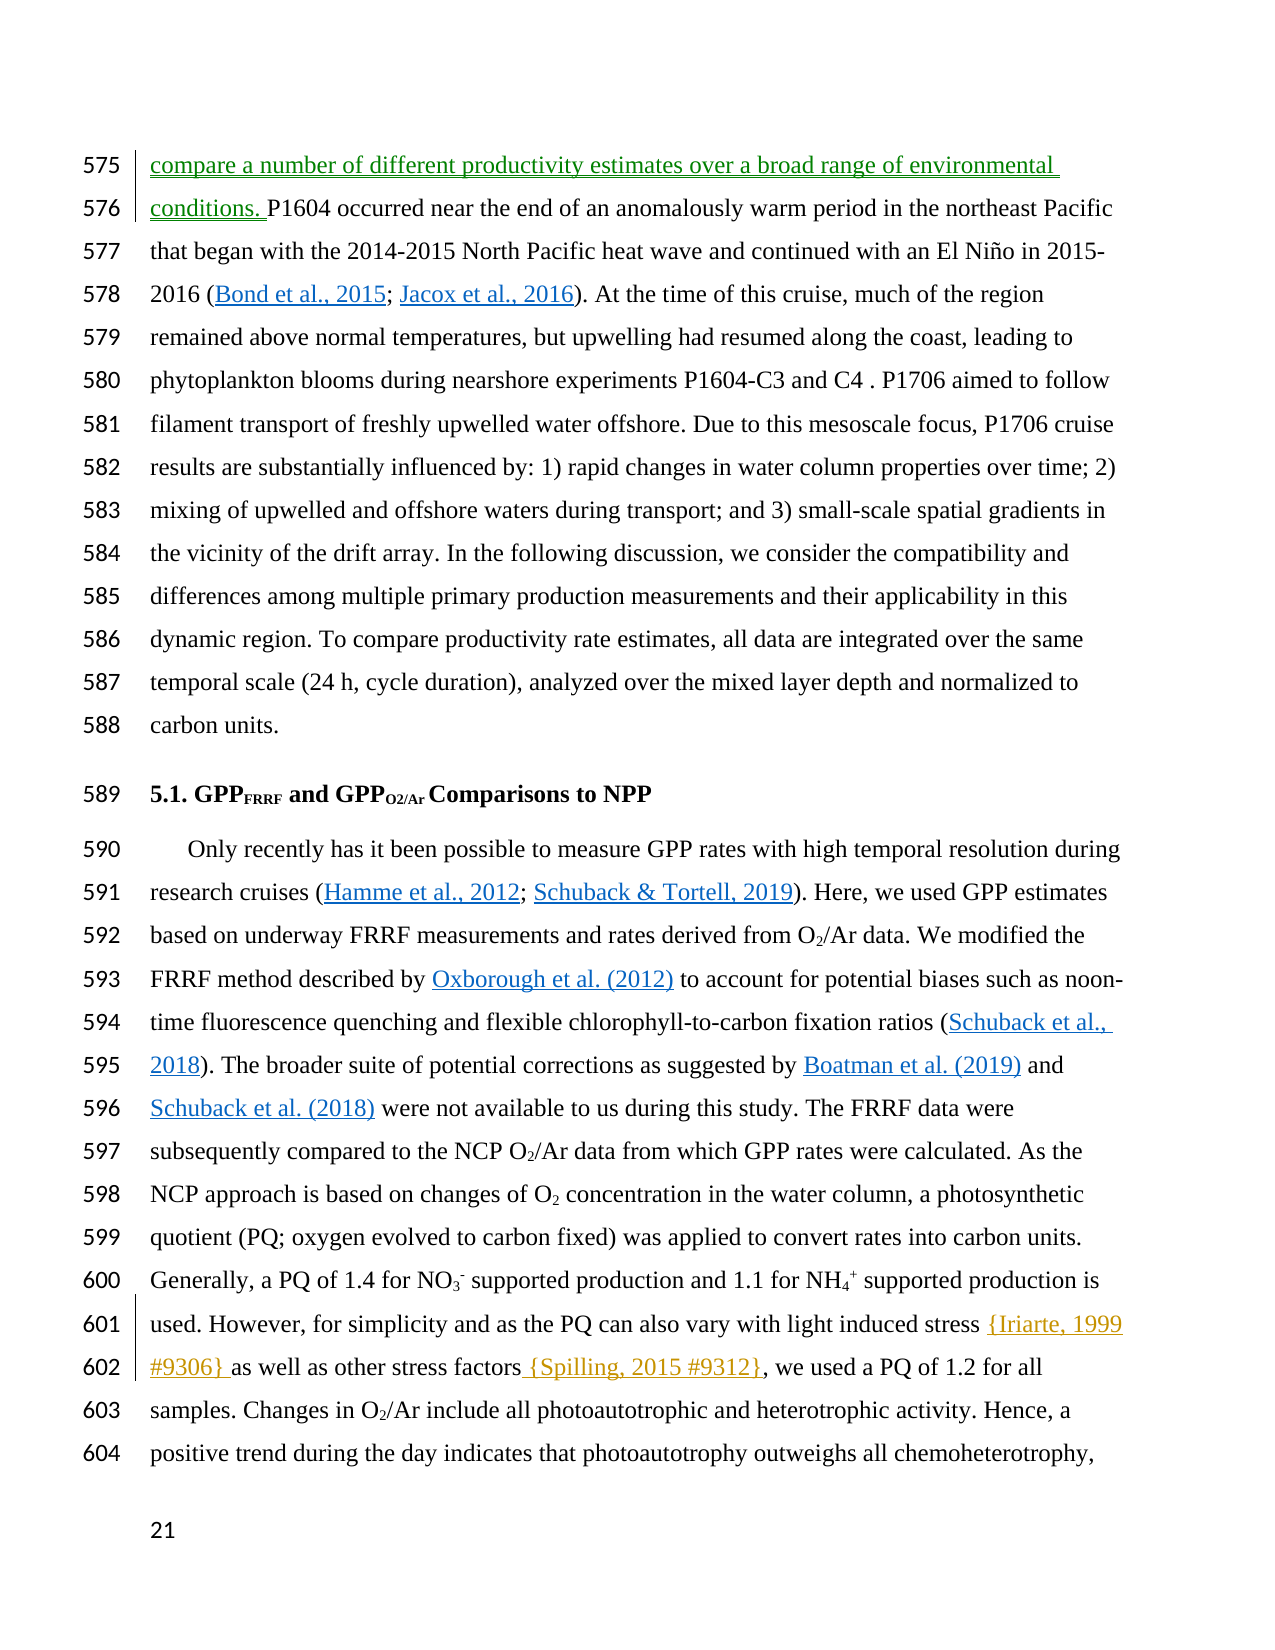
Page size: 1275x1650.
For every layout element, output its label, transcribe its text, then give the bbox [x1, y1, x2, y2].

text 5.1. GPPFRRF and GPPO2/Ar Comparisons to NPP [150, 779, 1125, 807]
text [150, 834, 1125, 1467]
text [150, 150, 1125, 739]
